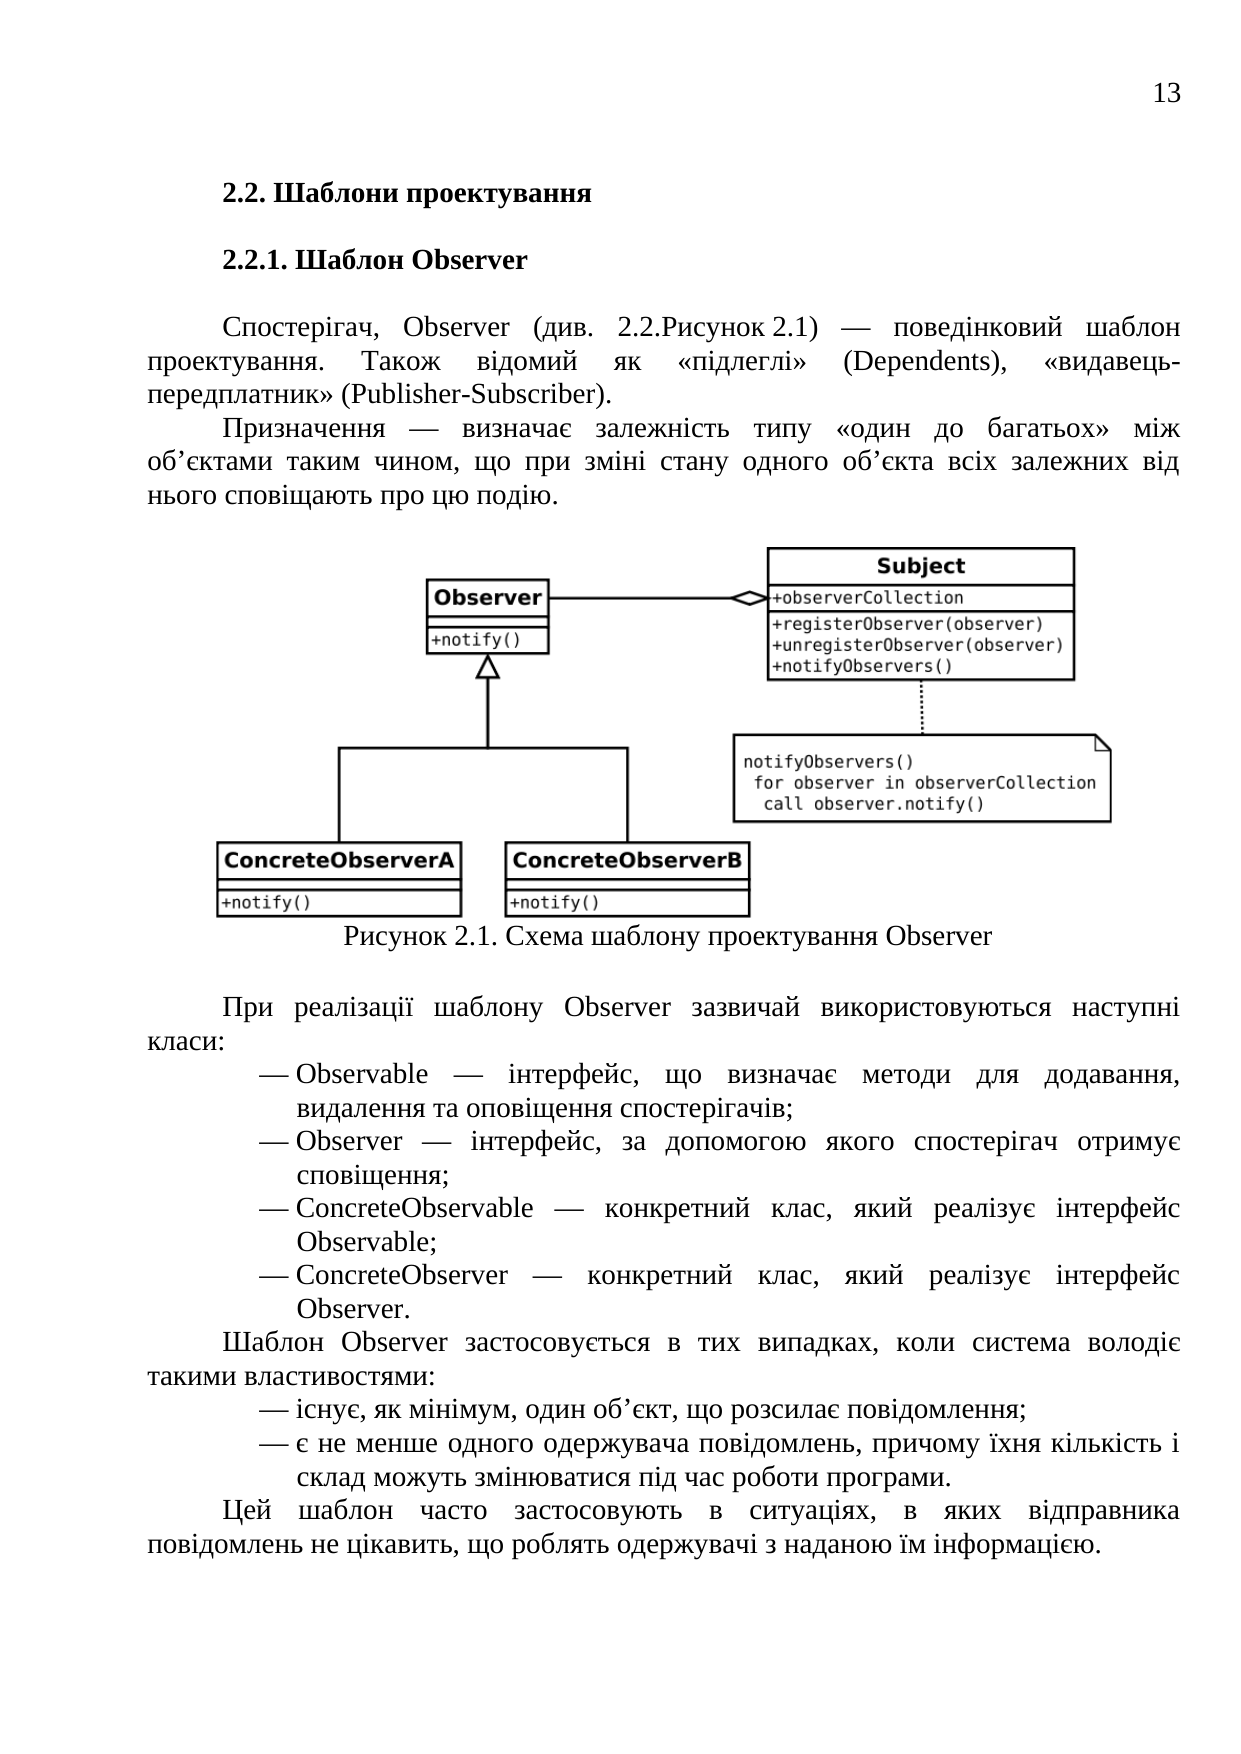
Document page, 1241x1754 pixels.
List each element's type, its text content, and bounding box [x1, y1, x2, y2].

text Observable — інтерфейс, що визначає методи для додавання, видалення та оповіщення спостерігачів; [259, 1056, 1181, 1123]
text Схема шаблону проектування Observer [88, 918, 1181, 952]
text ConcreteObservable — конкретний клас, який реалізує інтерфейс Observable; [259, 1190, 1181, 1257]
text Спостерігач, Observer (див. рисунок 2.2) — поведінковий шаблон проектування. Також відомий як «підлеглі» (Dependents), «видавець-передплатник» (Publisher-Subscriber). [147, 309, 1181, 410]
text Observer — інтерфейс, за допомогою якого спостерігач отримує сповіщення; [259, 1123, 1181, 1190]
text Призначення — визначає залежність типу «один до багатьох» між об’єктами таким чином, що при зміні стану одного об’єкта всіх залежних від нього сповіщають про цю подію. [147, 410, 1181, 510]
text Цей шаблон часто застосовують в ситуаціях, в яких відправника повідомлень не цікавить, що роблять одержувачі з наданою їм інформацією. [147, 1492, 1181, 1559]
text Шаблон Observer [222, 242, 1181, 276]
picture [216, 547, 1112, 918]
text існує, як мінімум, один об’єкт, що розсилає повідомлення; [259, 1392, 1181, 1425]
text є не менше одного одержувача повідомлень, причому їхня кількість і склад можуть змінюватися під час роботи програми. [259, 1425, 1181, 1492]
text При реалізації шаблону Observer зазвичай використовуються наступні класи: [147, 989, 1181, 1056]
text Шаблон Observer застосовується в тих випадках, коли система володіє такими властивостями: [147, 1324, 1181, 1392]
text ConcreteObserver — конкретний клас, який реалізує інтерфейс Observer. [259, 1257, 1181, 1324]
text Шаблони проектування [222, 175, 1181, 209]
